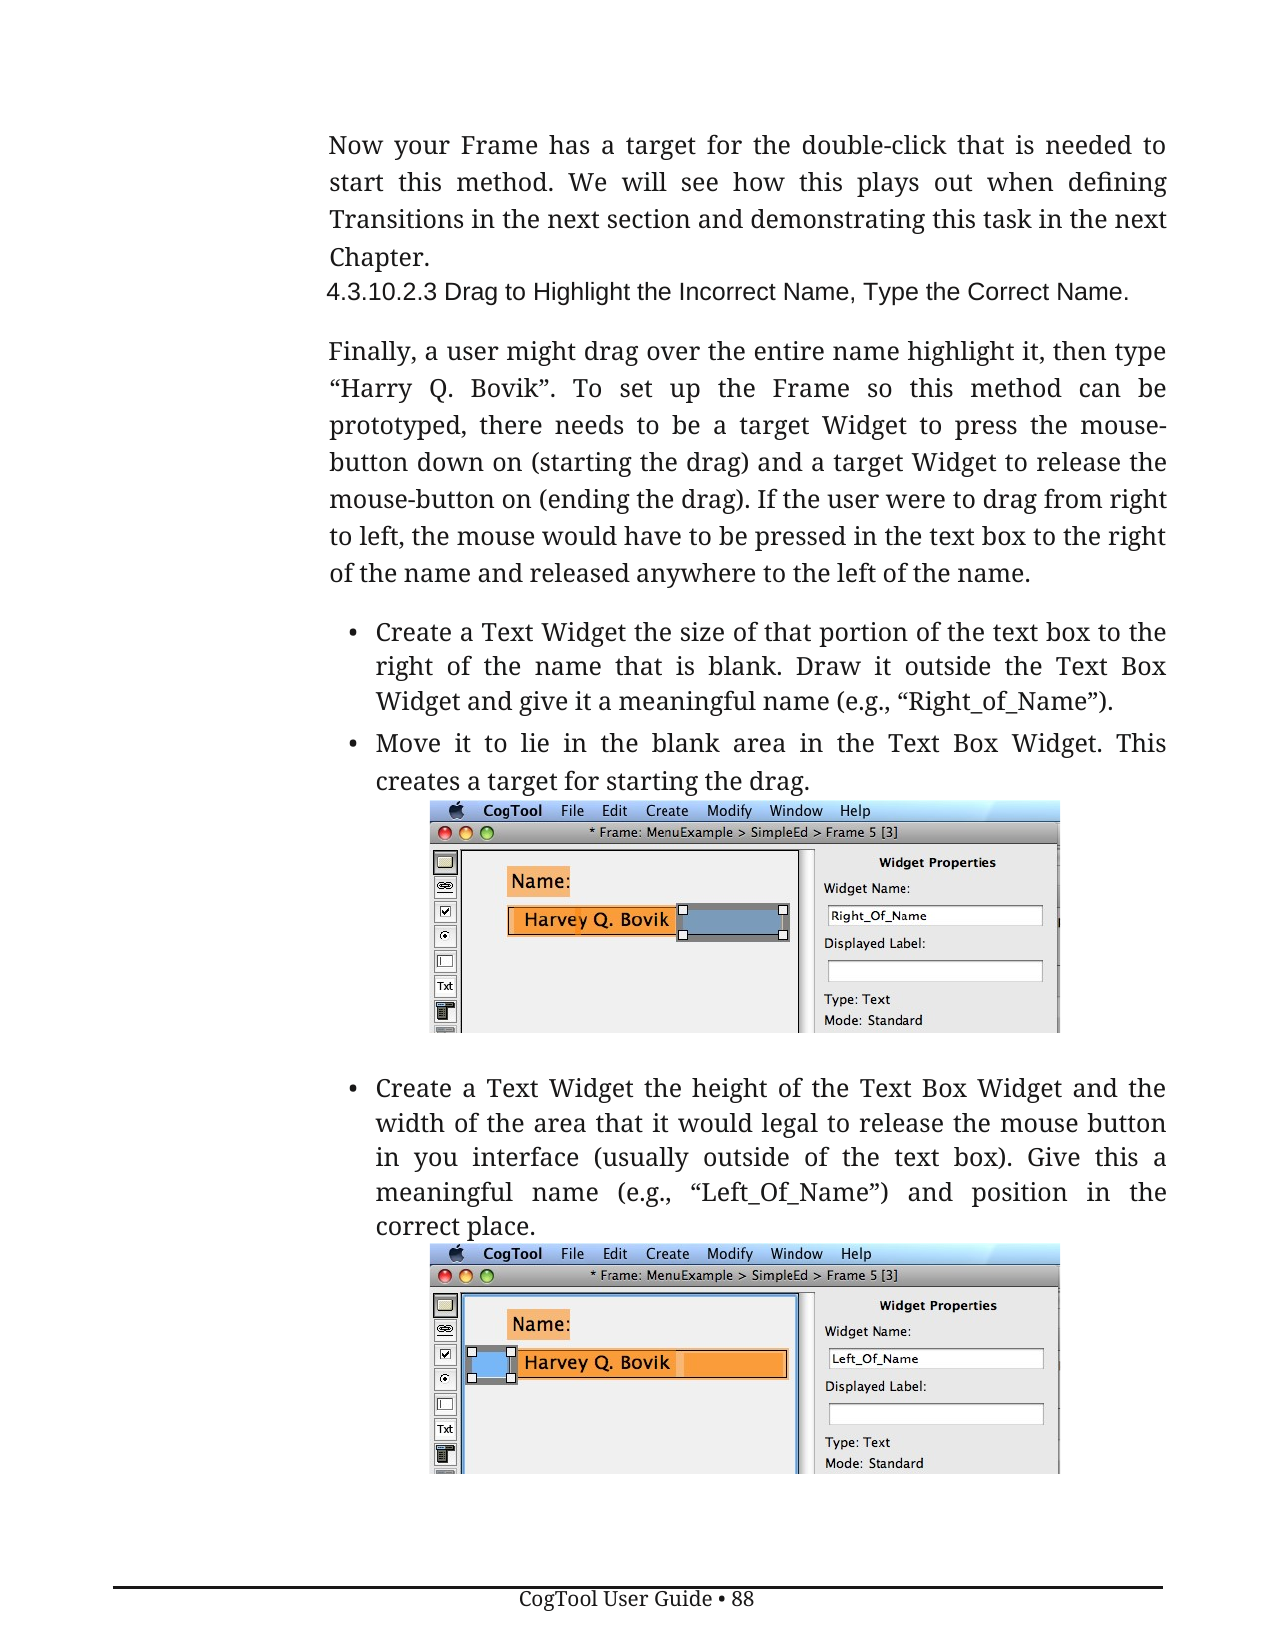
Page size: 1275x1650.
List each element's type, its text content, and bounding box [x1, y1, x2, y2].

picture [429, 800, 1061, 1033]
text Finally, a user might drag over the entire name highlight it, then type “Harry Q. Bovik”. To set up the Frame so this method can be prototyped, there needs to be a target Widget to press the mouse-button down on (starting the drag) and a target Widget to release the mouse-button on (ending the drag). If the user were to drag from right to left, the mouse would have to be pressed in the text box to the right of the name and released anywhere to the left of the name. [328, 333, 1168, 590]
picture [429, 1243, 1061, 1474]
list Create a Text Widget the size of that portion of the text box to the right of the name that is blank. Draw it outside the Text Box Widget and give it a meaningful name (e.g., “Right_of_Name”). [348, 614, 1168, 717]
text Now your Frame has a target for the double-click that is needed to start this method. We will see how this plays out when defining Transitions in the next section and demonstrating this task in the next Chapter. [328, 128, 1168, 273]
list Create a Text Widget the height of the Text Box Widget and the width of the area that it would legal to release the mouse button in you interface (usually outside of the text box). Give this a meaningful name (e.g., “Left_Of_Name”) and position in the correct place. [348, 1071, 1168, 1243]
text 4.3.10.2.3 Drag to Highlight the Incorrect Name, Type the Correct Name. [326, 277, 1169, 306]
list Move it to lie in the blank area in the Text Box Widget. This creates a target for starting the drag. [348, 726, 1168, 797]
